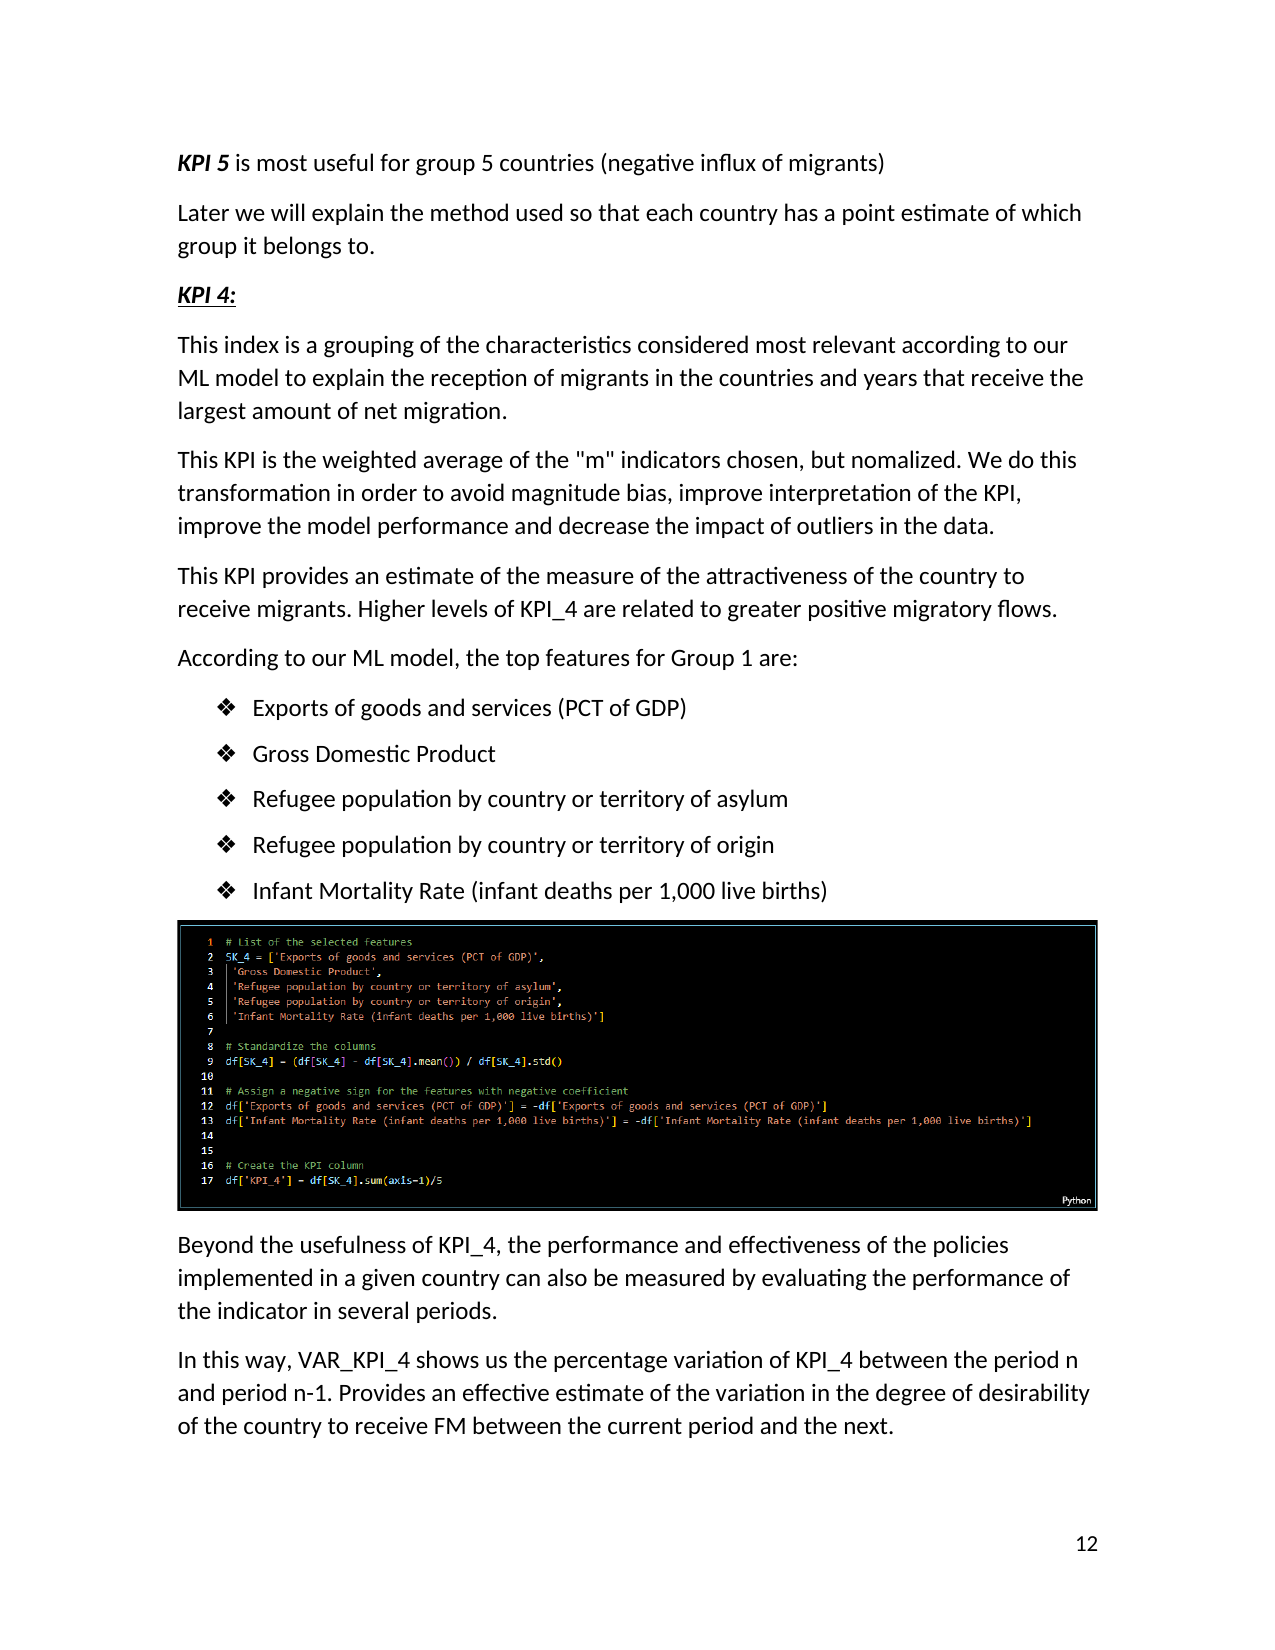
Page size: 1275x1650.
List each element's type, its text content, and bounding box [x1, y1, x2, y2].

list Gross Domestic Product [215, 738, 1098, 768]
text This KPI is the weighted average of the "m" indicators chosen, but nomalized. We do this transformation in order to avoid magnitude bias, improve interpretation of the KPI, improve the model performance and decrease the impact of outliers in the data. [177, 445, 1098, 541]
text KPI 4: [177, 280, 1098, 310]
text Beyond the usefulness of KPI_4, the performance and effectiveness of the policies implemented in a given country can also be measured by evaluating the performance of the indicator in several periods. [177, 1229, 1098, 1326]
text KPI 5 is most useful for group 5 countries (negative influx of migrants) [177, 148, 1098, 178]
text This index is a grouping of the characteristics considered most relevant according to our ML model to explain the reception of migrants in the countries and years that receive the largest amount of net migration. [177, 329, 1098, 426]
picture [177, 920, 1098, 1211]
list Exports of goods and services (PCT of GDP) [215, 692, 1098, 723]
text Later we will explain the method used so that each country has a point estimate of which group it belongs to. [177, 197, 1098, 261]
list Refugee population by country or territory of origin [215, 829, 1098, 860]
text According to our ML model, the top features for Group 1 are: [177, 643, 1098, 673]
text This KPI provides an estimate of the measure of the attractiveness of the country to receive migrants. Higher levels of KPI_4 are related to greater positive migratory flows. [177, 560, 1098, 623]
text In this way, VAR_KPI_4 shows us the percentage variation of KPI_4 between the period n and period n-1. Provides an effective estimate of the variation in the degree of desirability of the country to receive FM between the current period and the next. [177, 1345, 1098, 1441]
list Infant Mortality Rate (infant deaths per 1,000 live births) [215, 875, 1098, 906]
list Refugee population by country or territory of asylum [215, 784, 1098, 814]
